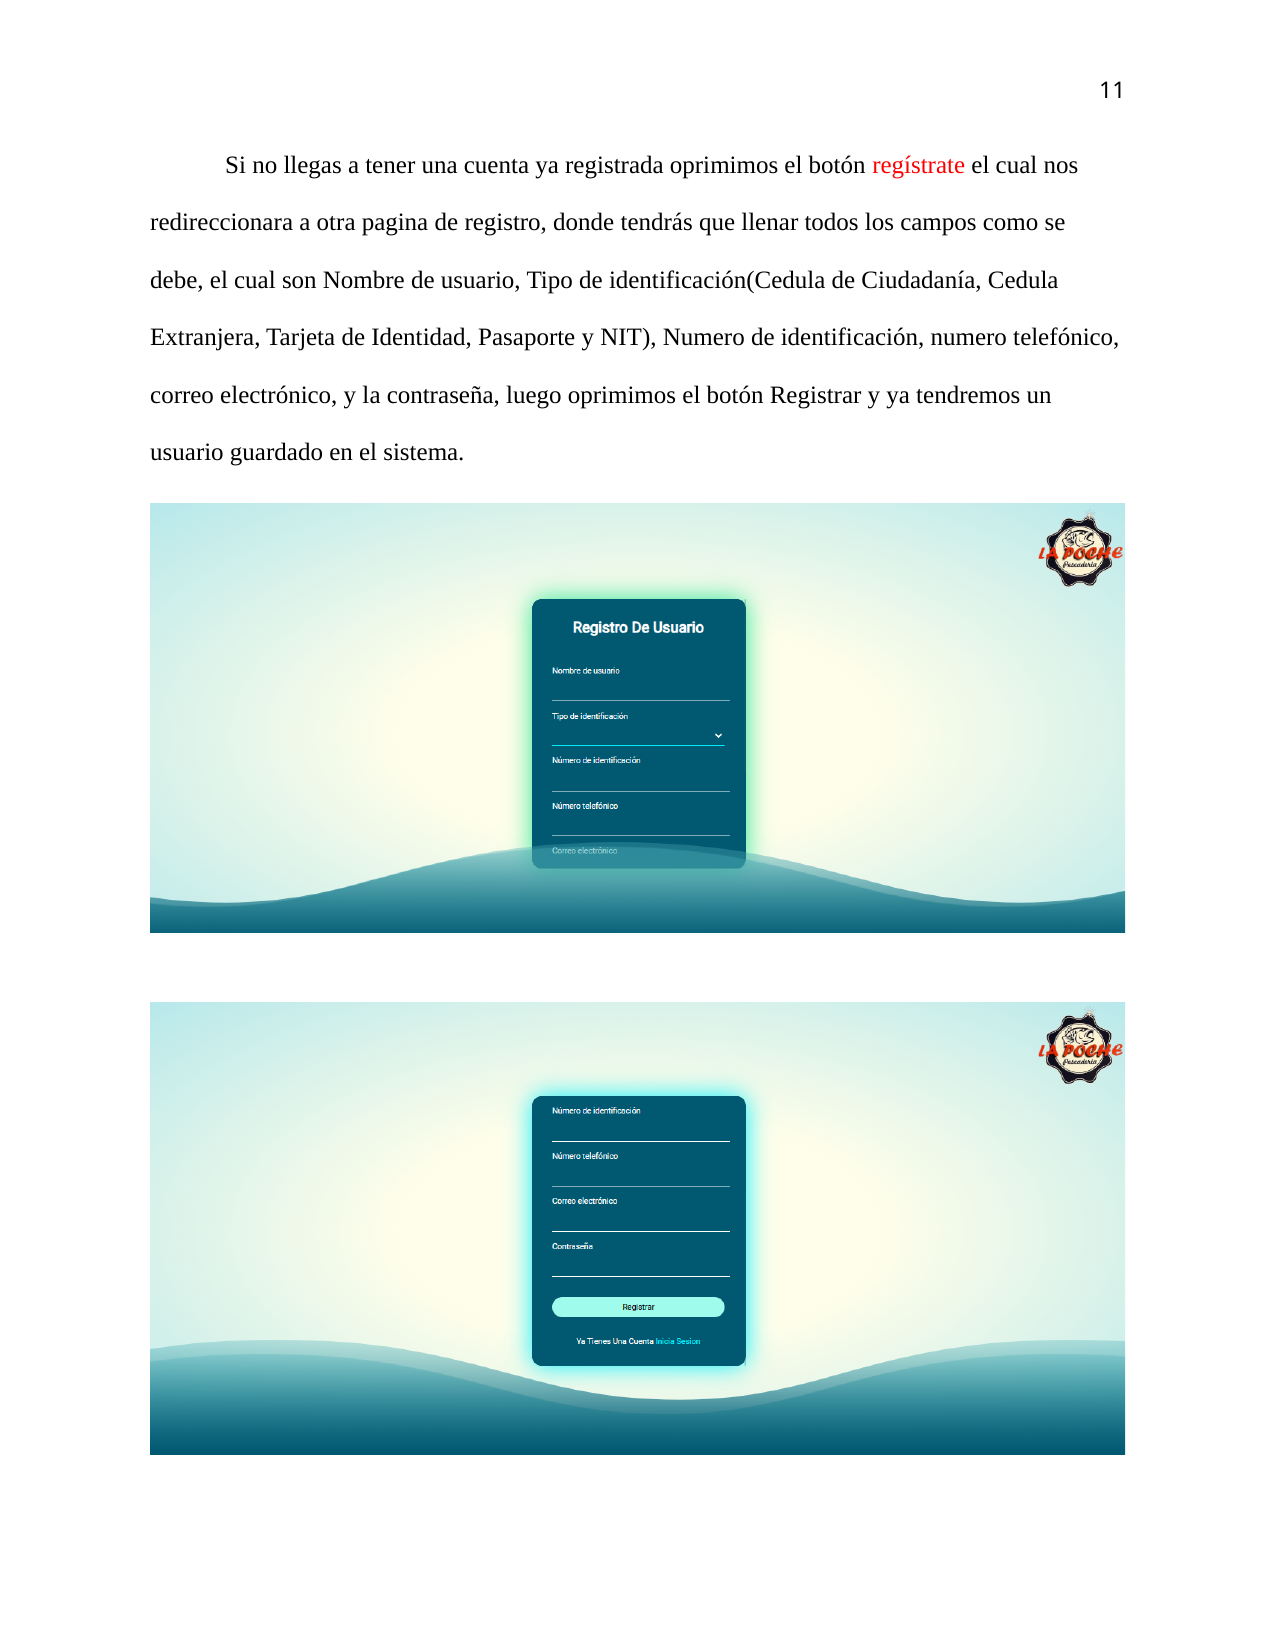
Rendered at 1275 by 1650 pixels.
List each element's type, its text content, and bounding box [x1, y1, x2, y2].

picture [150, 503, 1125, 933]
picture [150, 1002, 1125, 1439]
subtitle Si no llegas a tener una cuenta ya registrada oprimimos el botón regístrate el cual nos redireccionara a otra pagina de registro, donde tendrás que llenar todos los campos como se debe, el cual son Nombre de usuario, Tipo de identificación(Cedula de Ciudadanía, Cedula Extranjera, Tarjeta de Identidad, Pasaporte y NIT), Numero de identificación, numero telefónico, correo electrónico, y la contraseña, luego oprimimos el botón Registrar y ya tendremos un usuario guardado en el sistema. [150, 150, 1125, 466]
